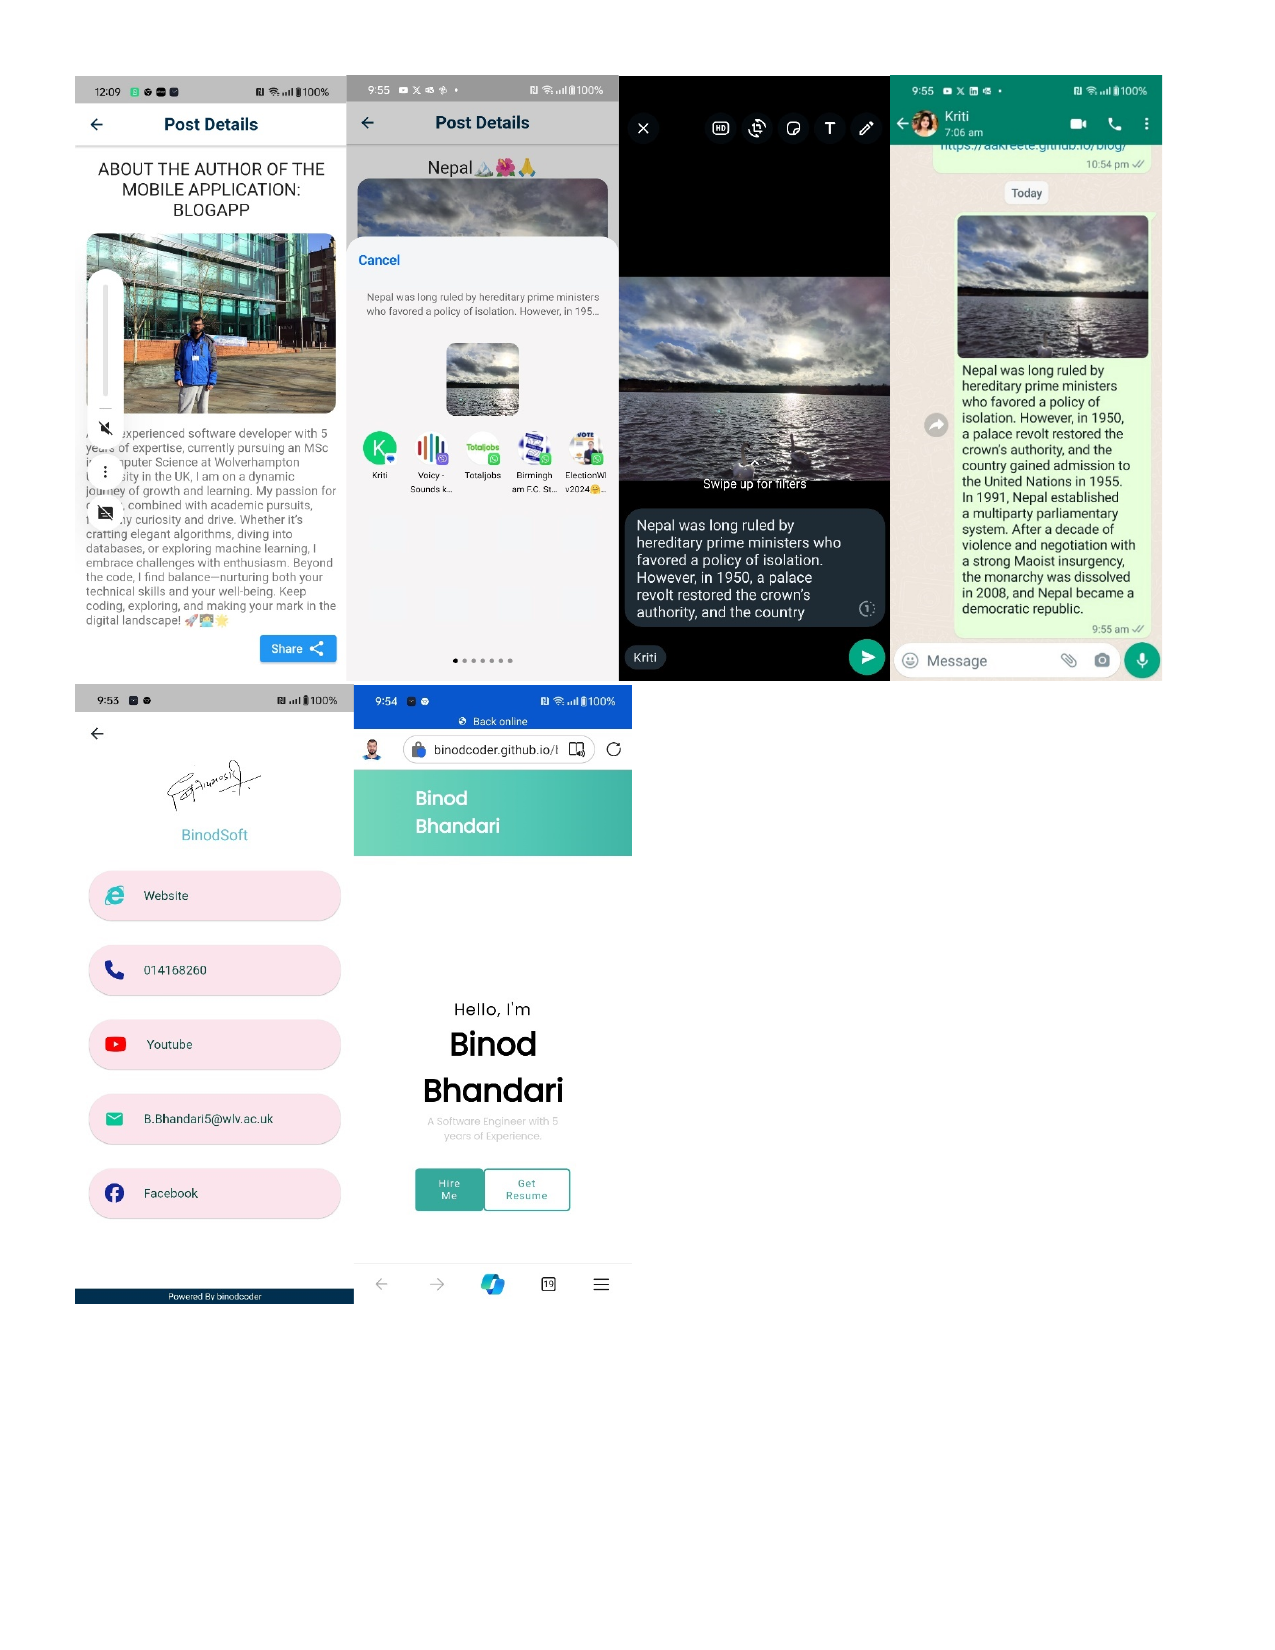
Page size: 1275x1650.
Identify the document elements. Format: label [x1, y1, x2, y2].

picture [75, 684, 632, 1304]
picture [75, 75, 1163, 681]
